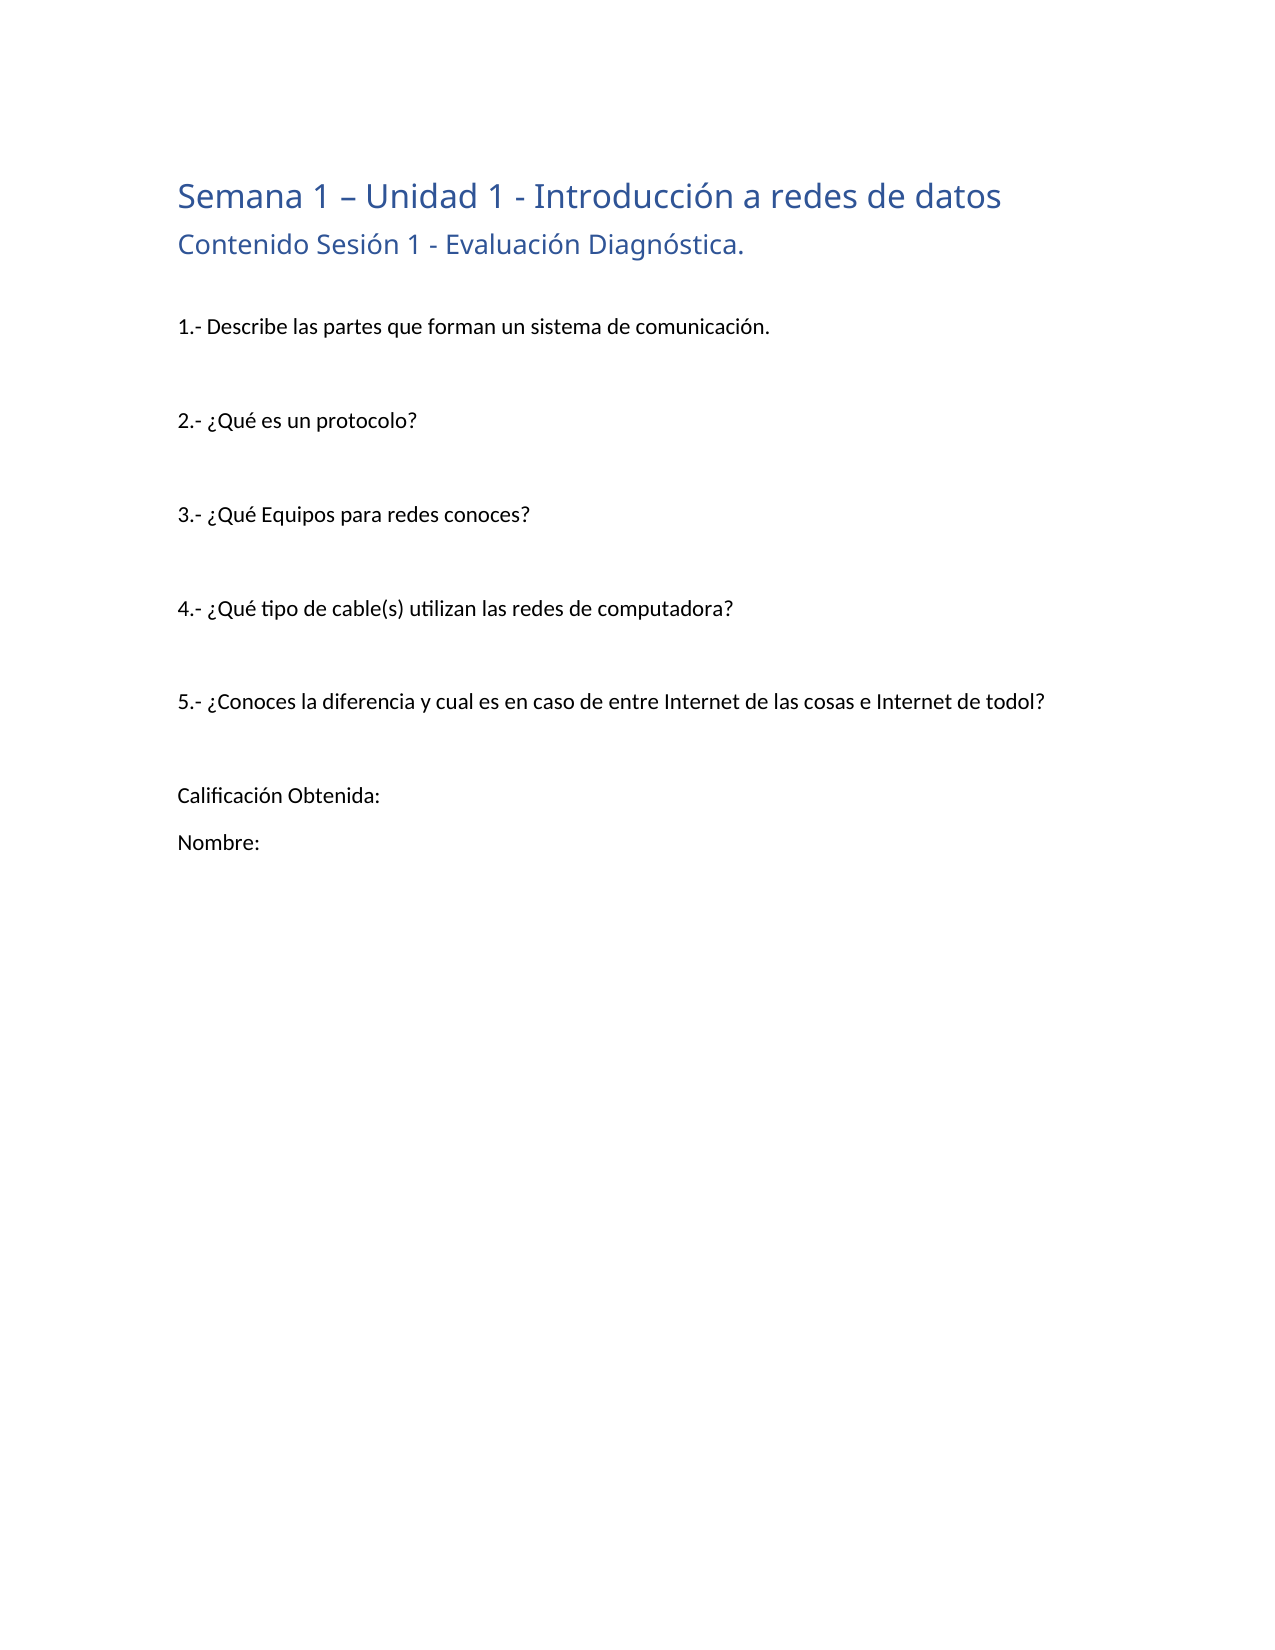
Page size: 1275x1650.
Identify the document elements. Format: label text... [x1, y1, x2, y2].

subtitle Contenido Sesión 1 - Evaluación Diagnóstica. [177, 226, 1098, 263]
subtitle Semana 1 – Unidad 1 - Introducción a redes de datos [177, 173, 1098, 218]
text Nombre: [177, 828, 1098, 856]
text 4.- ¿Qué tipo de cable(s) utilizan las redes de computadora? [177, 594, 1098, 622]
text 3.- ¿Qué Equipos para redes conoces? [177, 500, 1098, 528]
text 5.- ¿Conoces la diferencia y cual es en caso de entre Internet de las cosas e Internet de todol? [177, 687, 1098, 715]
text 1.- Describe las partes que forman un sistema de comunicación. [177, 312, 1098, 340]
text 2.- ¿Qué es un protocolo? [177, 406, 1098, 434]
text Calificación Obtenida: [177, 781, 1098, 809]
